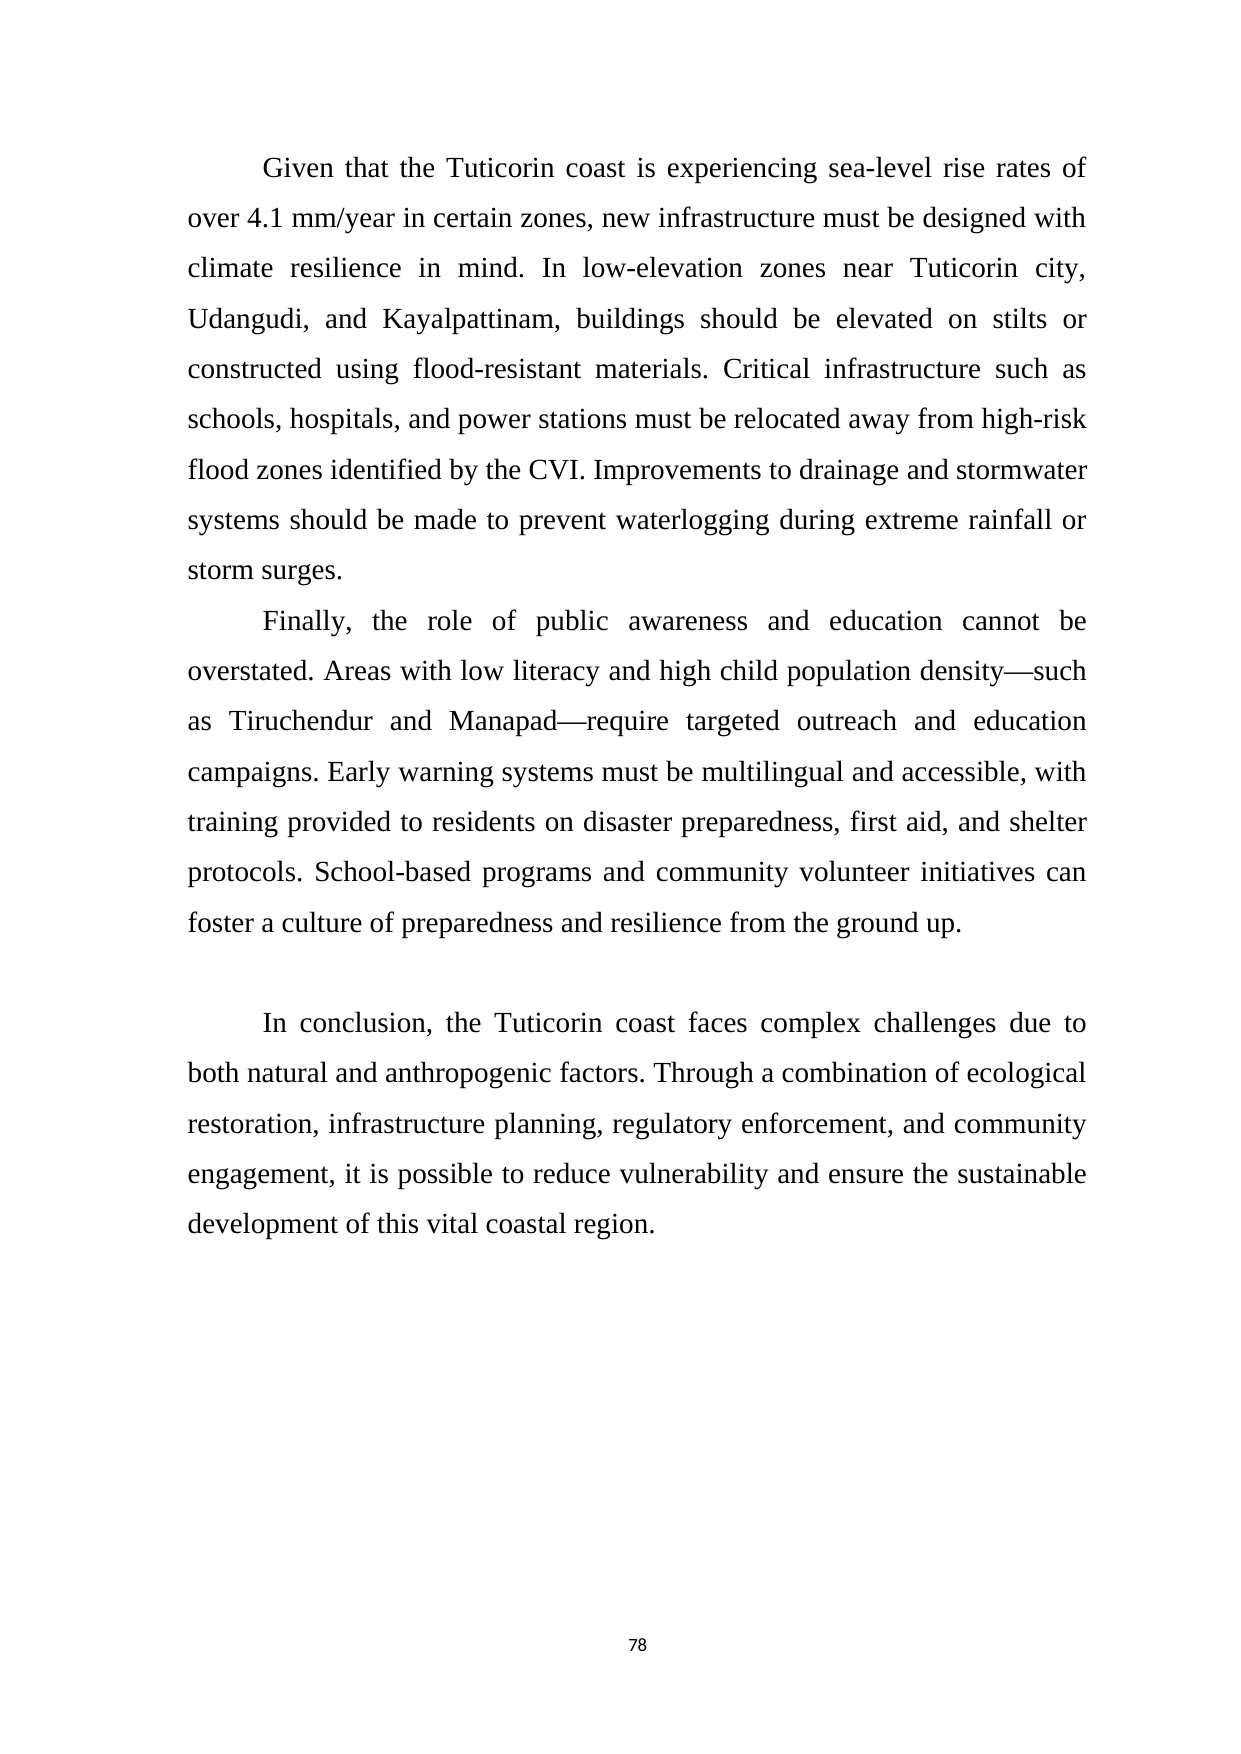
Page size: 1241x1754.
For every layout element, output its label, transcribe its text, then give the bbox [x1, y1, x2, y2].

text In conclusion, the Tuticorin coast faces complex challenges due to both natural and anthropogenic factors. Through a combination of ecological restoration, infrastructure planning, regulatory enforcement, and community engagement, it is possible to reduce vulnerability and ensure the sustainable development of this vital coastal region. [187, 1005, 1087, 1240]
text Given that the Tuticorin coast is experiencing sea-level rise rates of over 4.1 mm/year in certain zones, new infrastructure must be designed with climate resilience in mind. In low-elevation zones near Tuticorin city, Udangudi, and Kayalpattinam, buildings should be elevated on stilts or constructed using flood-resistant materials. Critical infrastructure such as schools, hospitals, and power stations must be relocated away from high-risk flood zones identified by the CVI. Improvements to drainage and stormwater systems should be made to prevent waterlogging during extreme rainfall or storm surges. [187, 150, 1087, 586]
text Finally, the role of public awareness and education cannot be overstated. Areas with low literacy and high child population density—such as Tiruchendur and Manapad—require targeted outreach and education campaigns. Early warning systems must be multilingual and accessible, with training provided to residents on disaster preparedness, first aid, and shelter protocols. School-based programs and community volunteer initiatives can foster a culture of preparedness and resilience from the ground up. [187, 603, 1087, 938]
